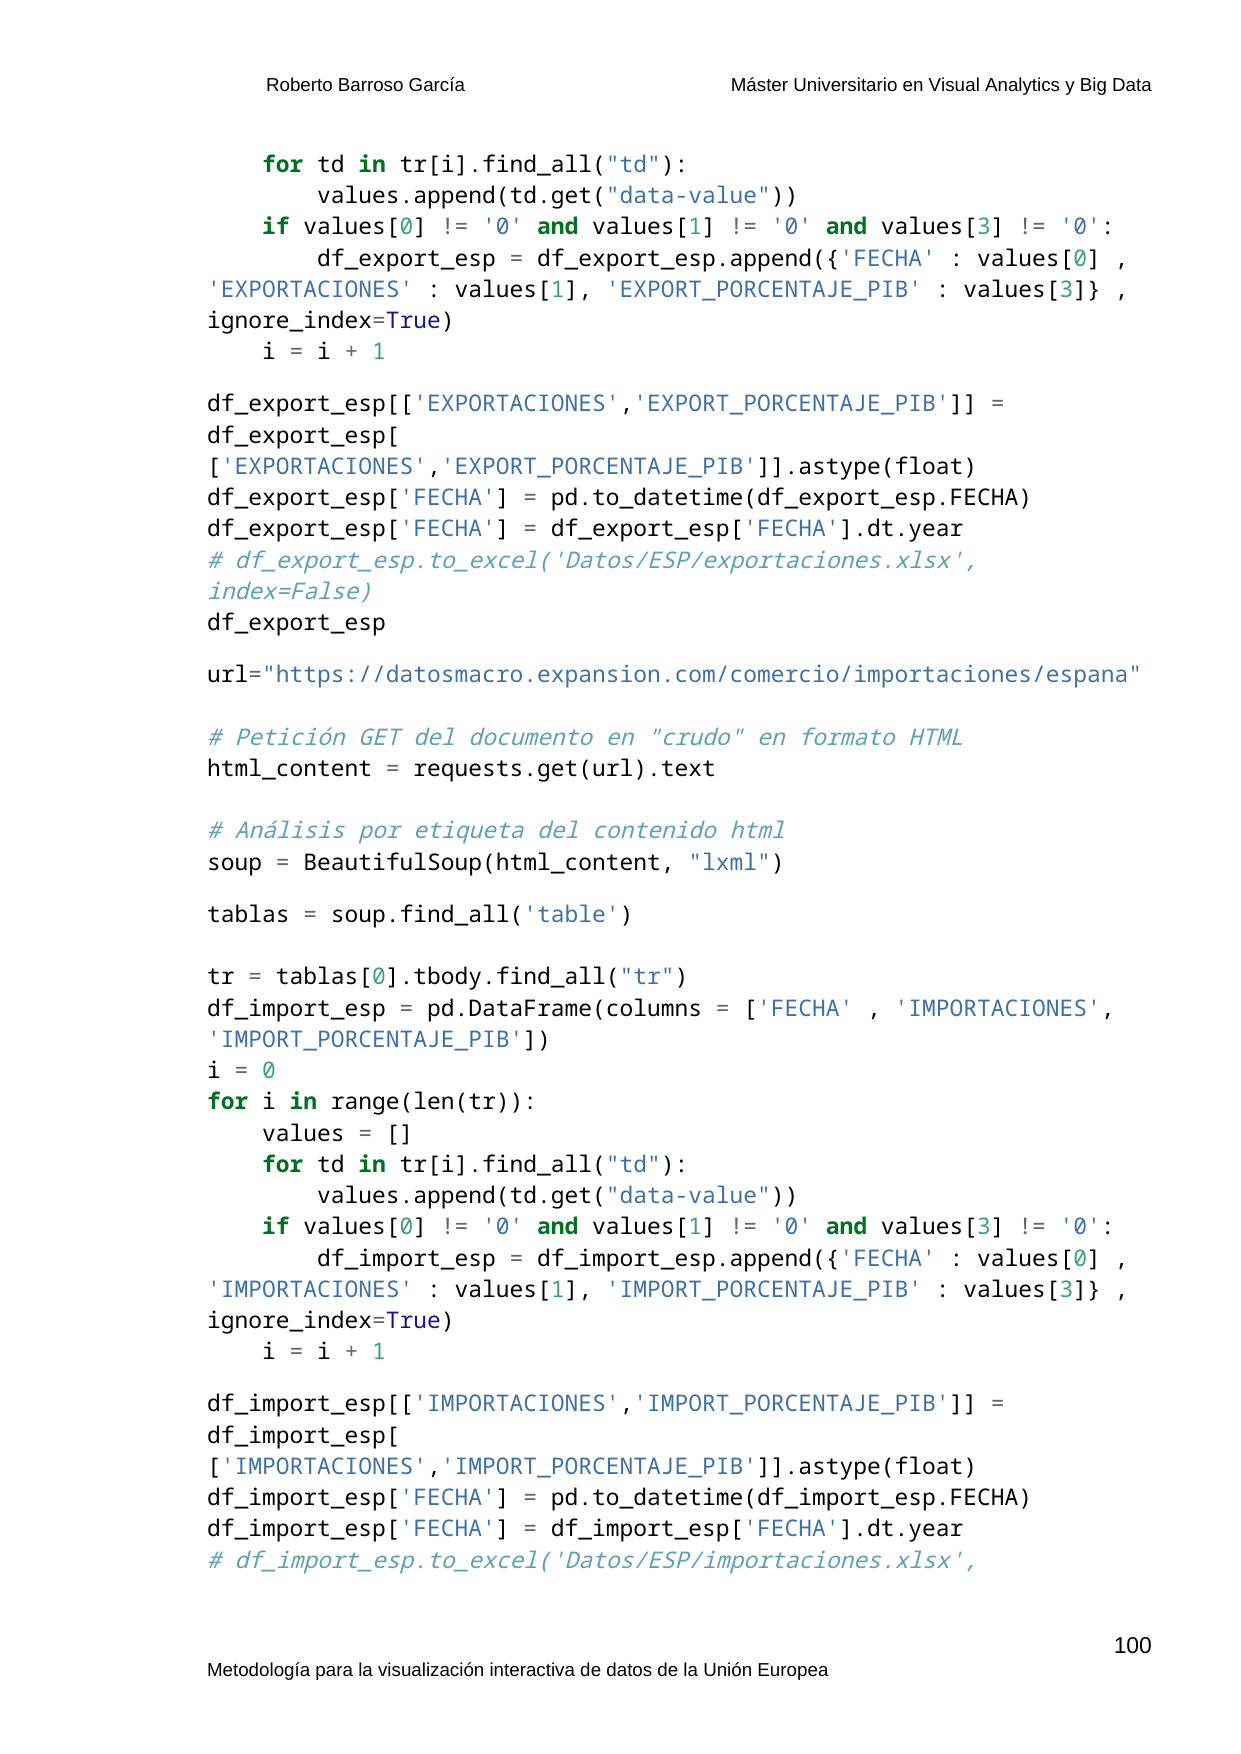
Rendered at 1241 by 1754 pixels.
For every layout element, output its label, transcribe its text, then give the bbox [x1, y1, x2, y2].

text url="https://datosmacro.expansion.com/comercio/importaciones/espana" # Petición GET del documento en "crudo" en formato HTML html_content = requests.get(url).text # Análisis por etiqueta del contenido html soup = BeautifulSoup(html_content, "lxml") [207, 658, 1152, 877]
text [207, 1387, 1152, 1575]
text tablas = soup.find_all('table') tr = tablas[0].tbody.find_all("tr") df_import_esp = pd.DataFrame(columns = ['FECHA' , 'IMPORTACIONES', 'IMPORT_PORCENTAJE_PIB']) i = 0 for i in range(len(tr)): values = [] for td in tr[i].find_all("td"): values.append(td.get("data-value")) if values[0] != '0' and values[1] != '0' and values[3] != '0': df_import_esp = df_import_esp.append({'FECHA' : values[0] , 'IMPORTACIONES' : values[1], 'IMPORT_PORCENTAJE_PIB' : values[3]} , ignore_index=True) i = i + 1 [207, 898, 1152, 1366]
text df_export_esp[['EXPORTACIONES','EXPORT_PORCENTAJE_PIB']] = df_export_esp[['EXPORTACIONES','EXPORT_PORCENTAJE_PIB']].astype(float) df_export_esp['FECHA'] = pd.to_datetime(df_export_esp.FECHA) df_export_esp['FECHA'] = df_export_esp['FECHA'].dt.year # df_export_esp.to_excel('Datos/ESP/exportaciones.xlsx', index=False) df_export_esp [207, 387, 1152, 637]
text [207, 148, 1152, 366]
